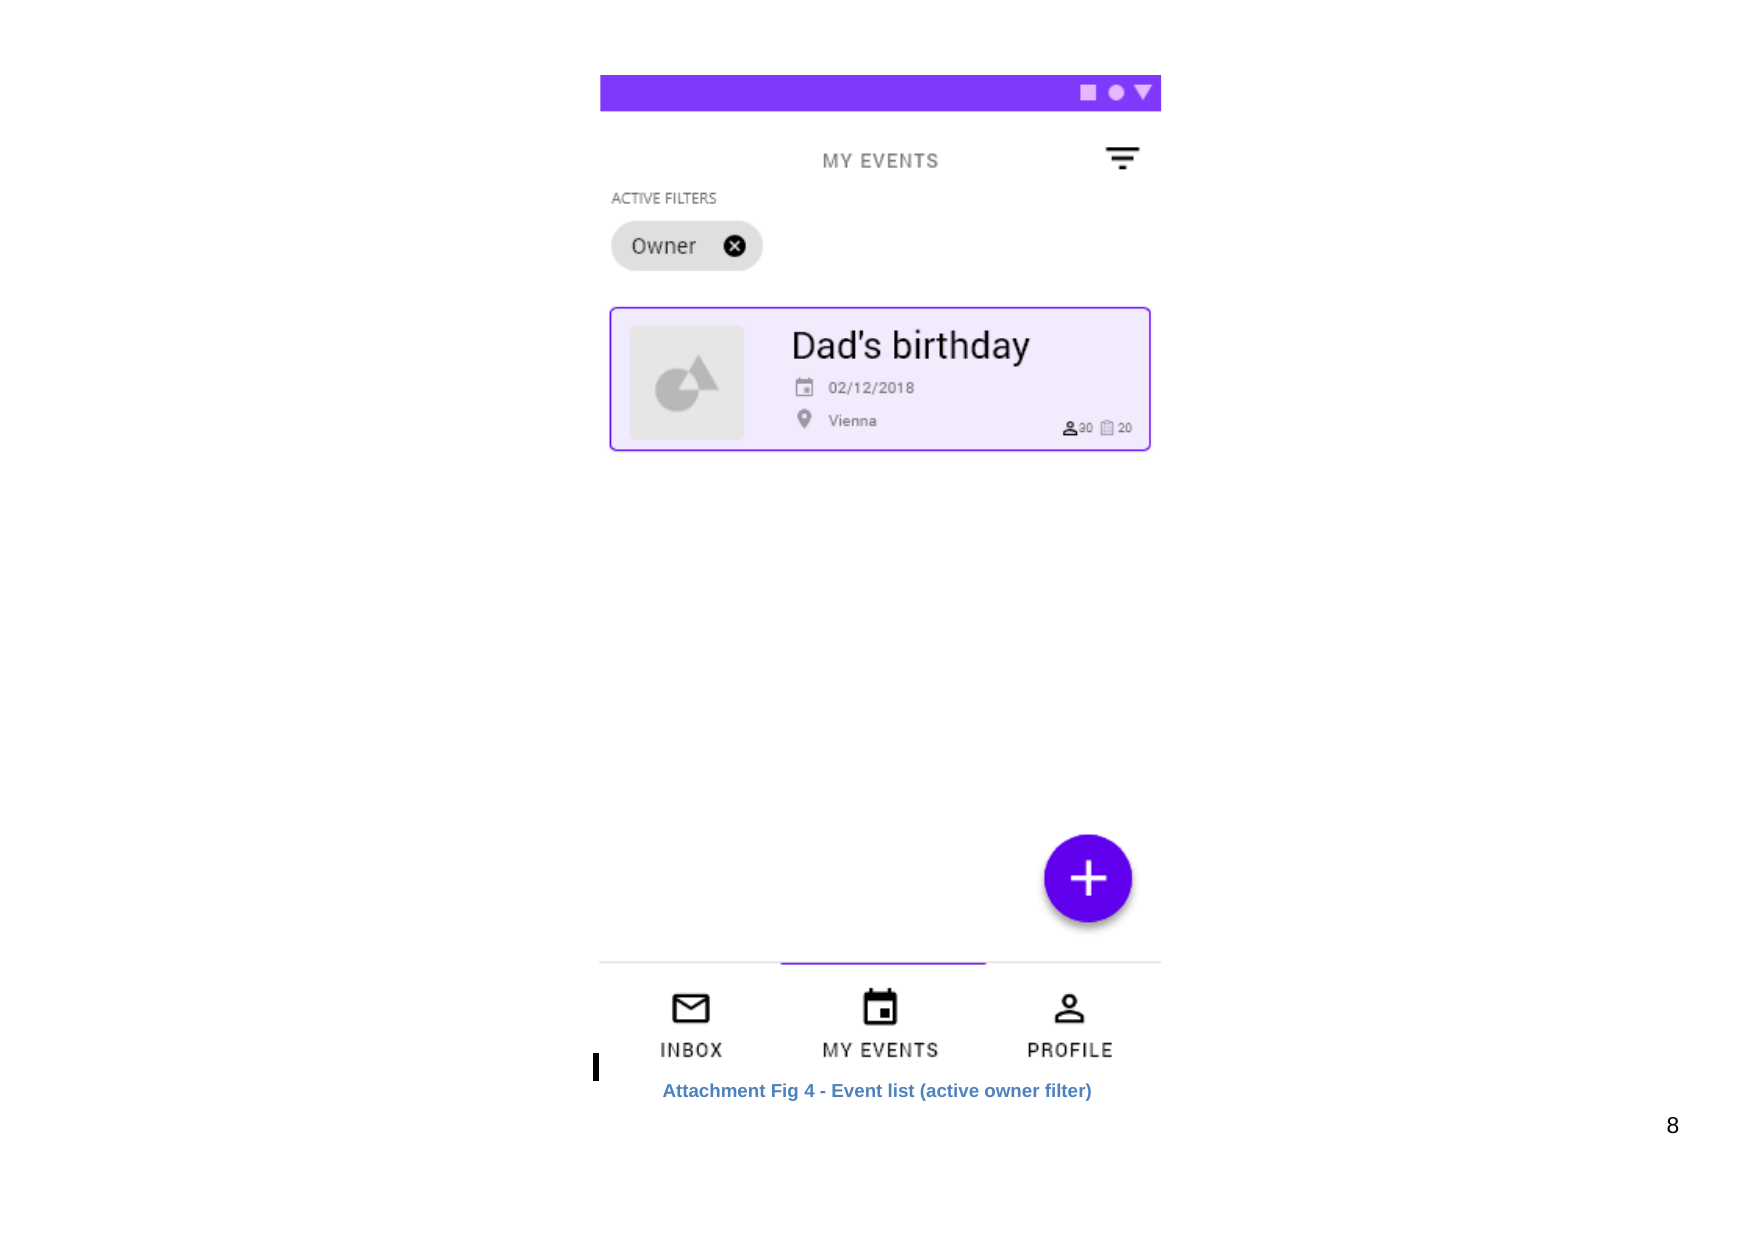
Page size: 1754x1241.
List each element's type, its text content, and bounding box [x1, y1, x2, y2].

picture [599, 75, 1162, 1076]
